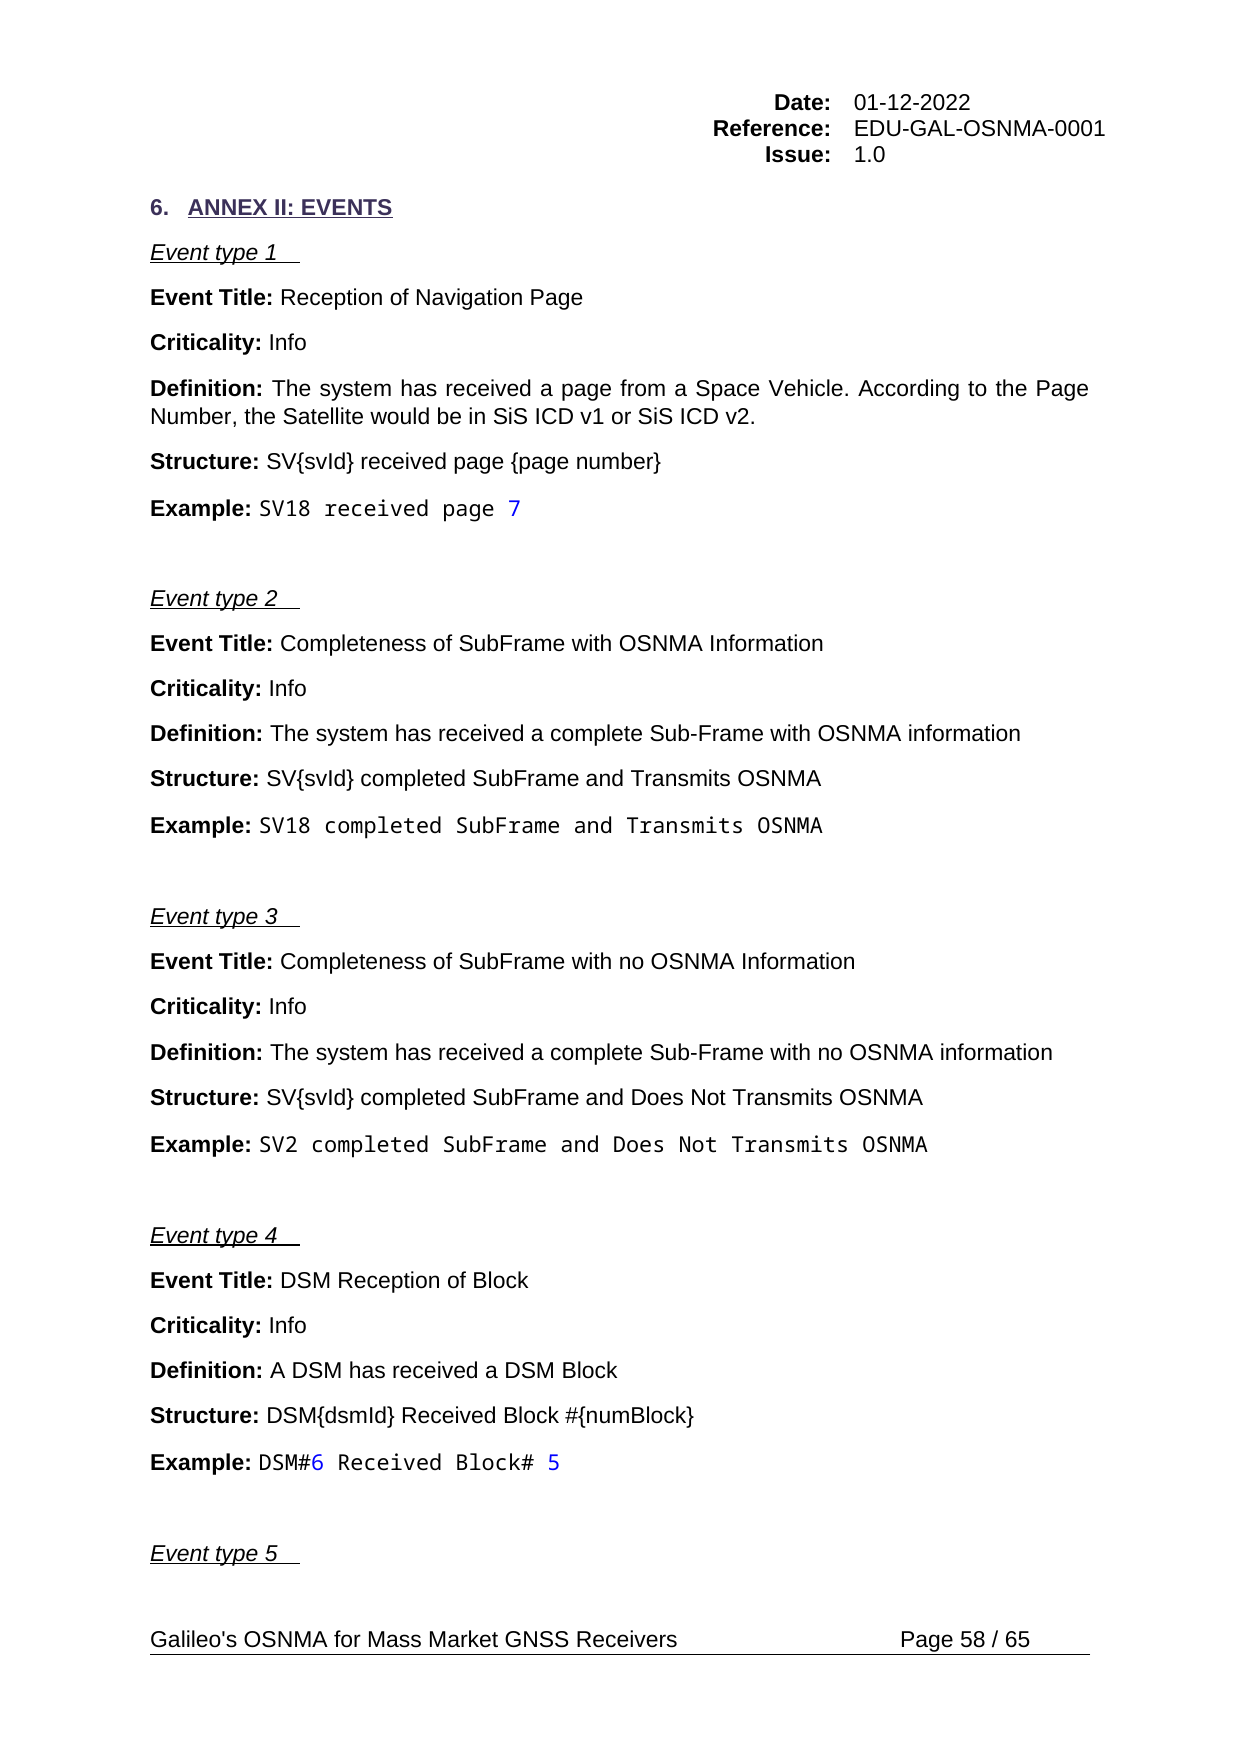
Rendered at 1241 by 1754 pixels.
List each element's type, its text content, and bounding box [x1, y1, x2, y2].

text Event Title: Completeness of SubFrame with no OSNMA Information [150, 948, 1090, 974]
text Structure: DSM{dsmId} Received Block #{numBlock} [150, 1402, 1090, 1428]
text Example: DSM#6 Received Block# 5 [150, 1447, 1090, 1477]
text Definition: The system has received a page from a Space Vehicle. According to the Page Number, the Satellite would be in SiS ICD v1 or SiS ICD v2. [150, 374, 1090, 429]
text Structure: SV{svId} completed SubFrame and Does Not Transmits OSNMA [150, 1083, 1090, 1110]
text Structure: SV{svId} completed SubFrame and Transmits OSNMA [150, 765, 1090, 791]
subtitle Annex II: Events [150, 194, 1090, 220]
text Criticality: Info [150, 1312, 1090, 1338]
text Definition: The system has received a complete Sub-Frame with no OSNMA information [150, 1038, 1090, 1065]
text Event Title: DSM Reception of Block [150, 1267, 1090, 1293]
text Criticality: Info [150, 675, 1090, 701]
text Example: SV18 completed SubFrame and Transmits OSNMA [150, 810, 1090, 840]
text Criticality: Info [150, 329, 1090, 356]
text Definition: A DSM has received a DSM Block [150, 1357, 1090, 1383]
text Definition: The system has received a complete Sub-Frame with OSNMA information [150, 720, 1090, 746]
text Example: SV18 received page 7 [150, 493, 1090, 523]
text Event Title: Reception of Navigation Page [150, 284, 1090, 311]
text Criticality: Info [150, 993, 1090, 1020]
text Example: SV2 completed SubFrame and Does Not Transmits OSNMA [150, 1129, 1090, 1158]
text Event Title: Completeness of SubFrame with OSNMA Information [150, 630, 1090, 656]
text Structure: SV{svId} received page {page number} [150, 448, 1090, 474]
